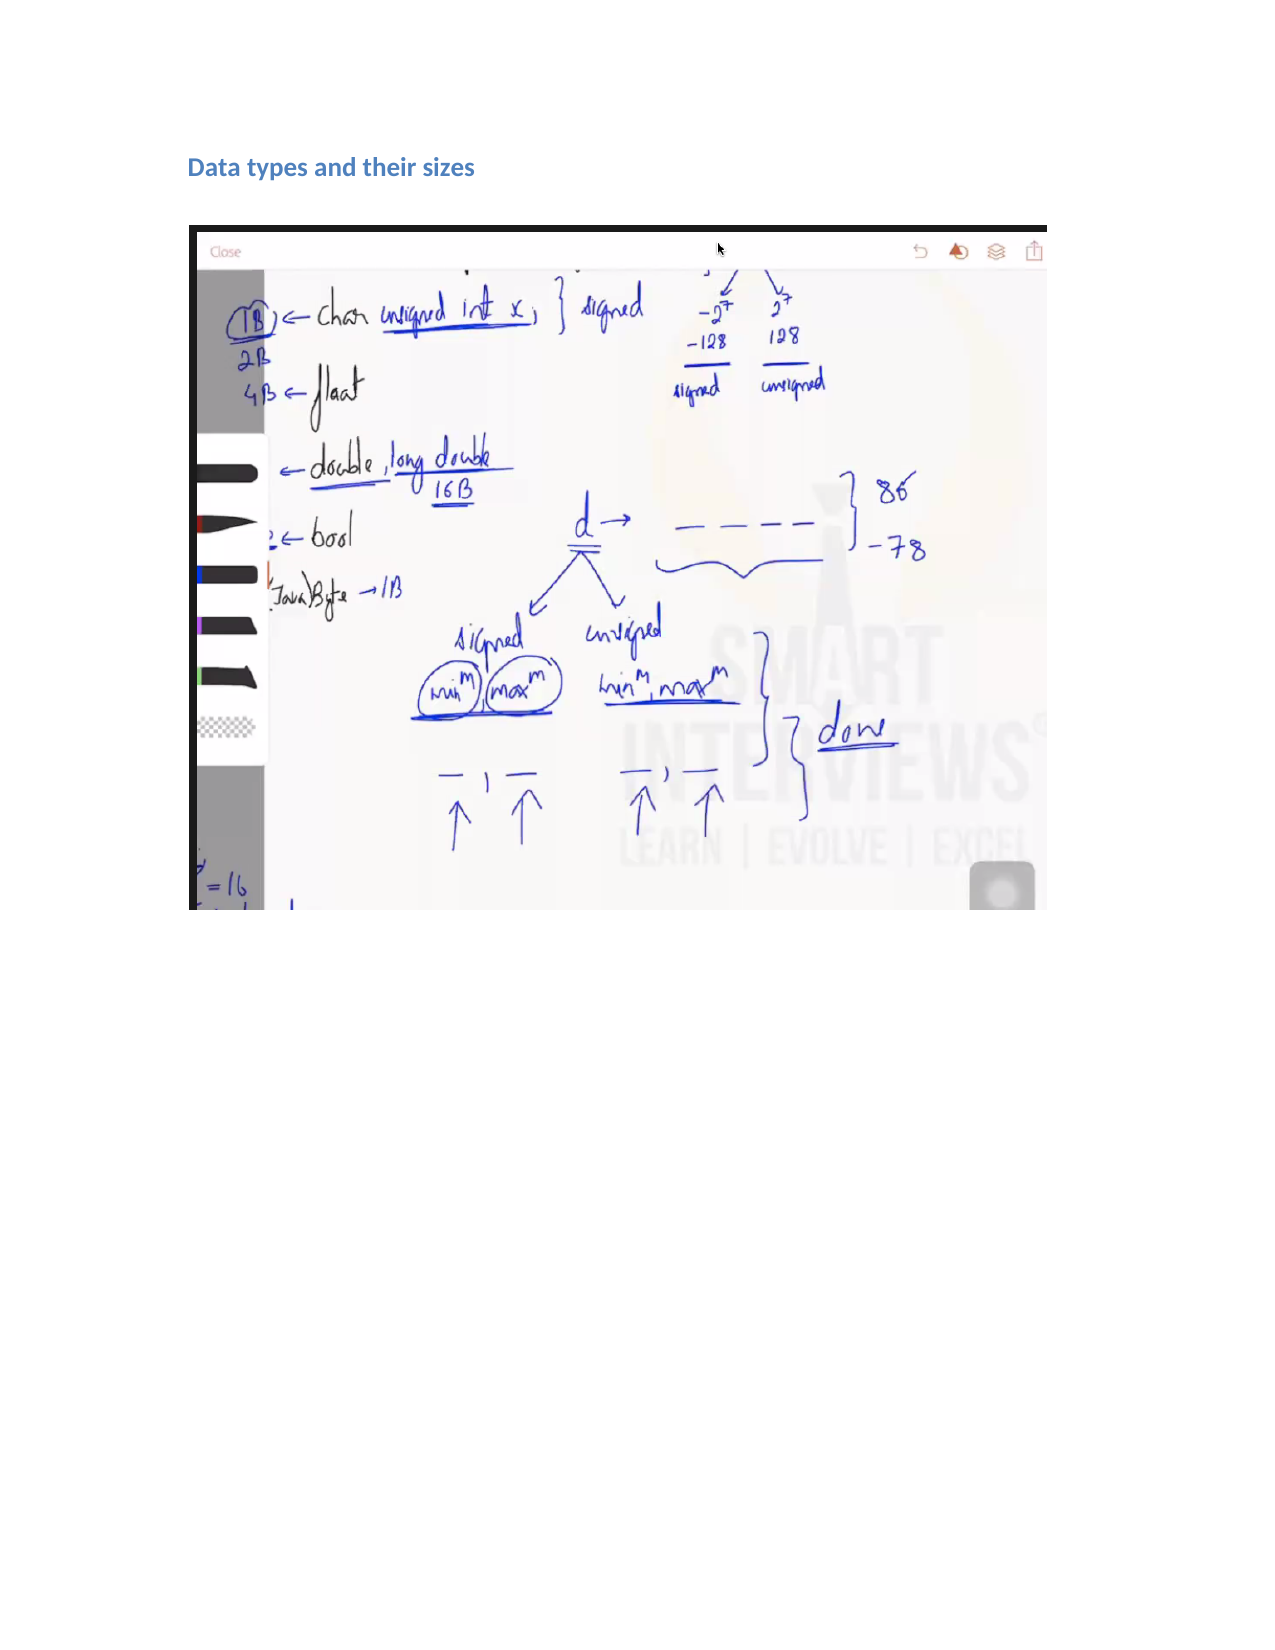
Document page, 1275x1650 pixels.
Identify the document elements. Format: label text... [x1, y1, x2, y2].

picture [189, 225, 1047, 910]
subtitle Data types and their sizes [187, 150, 1087, 221]
